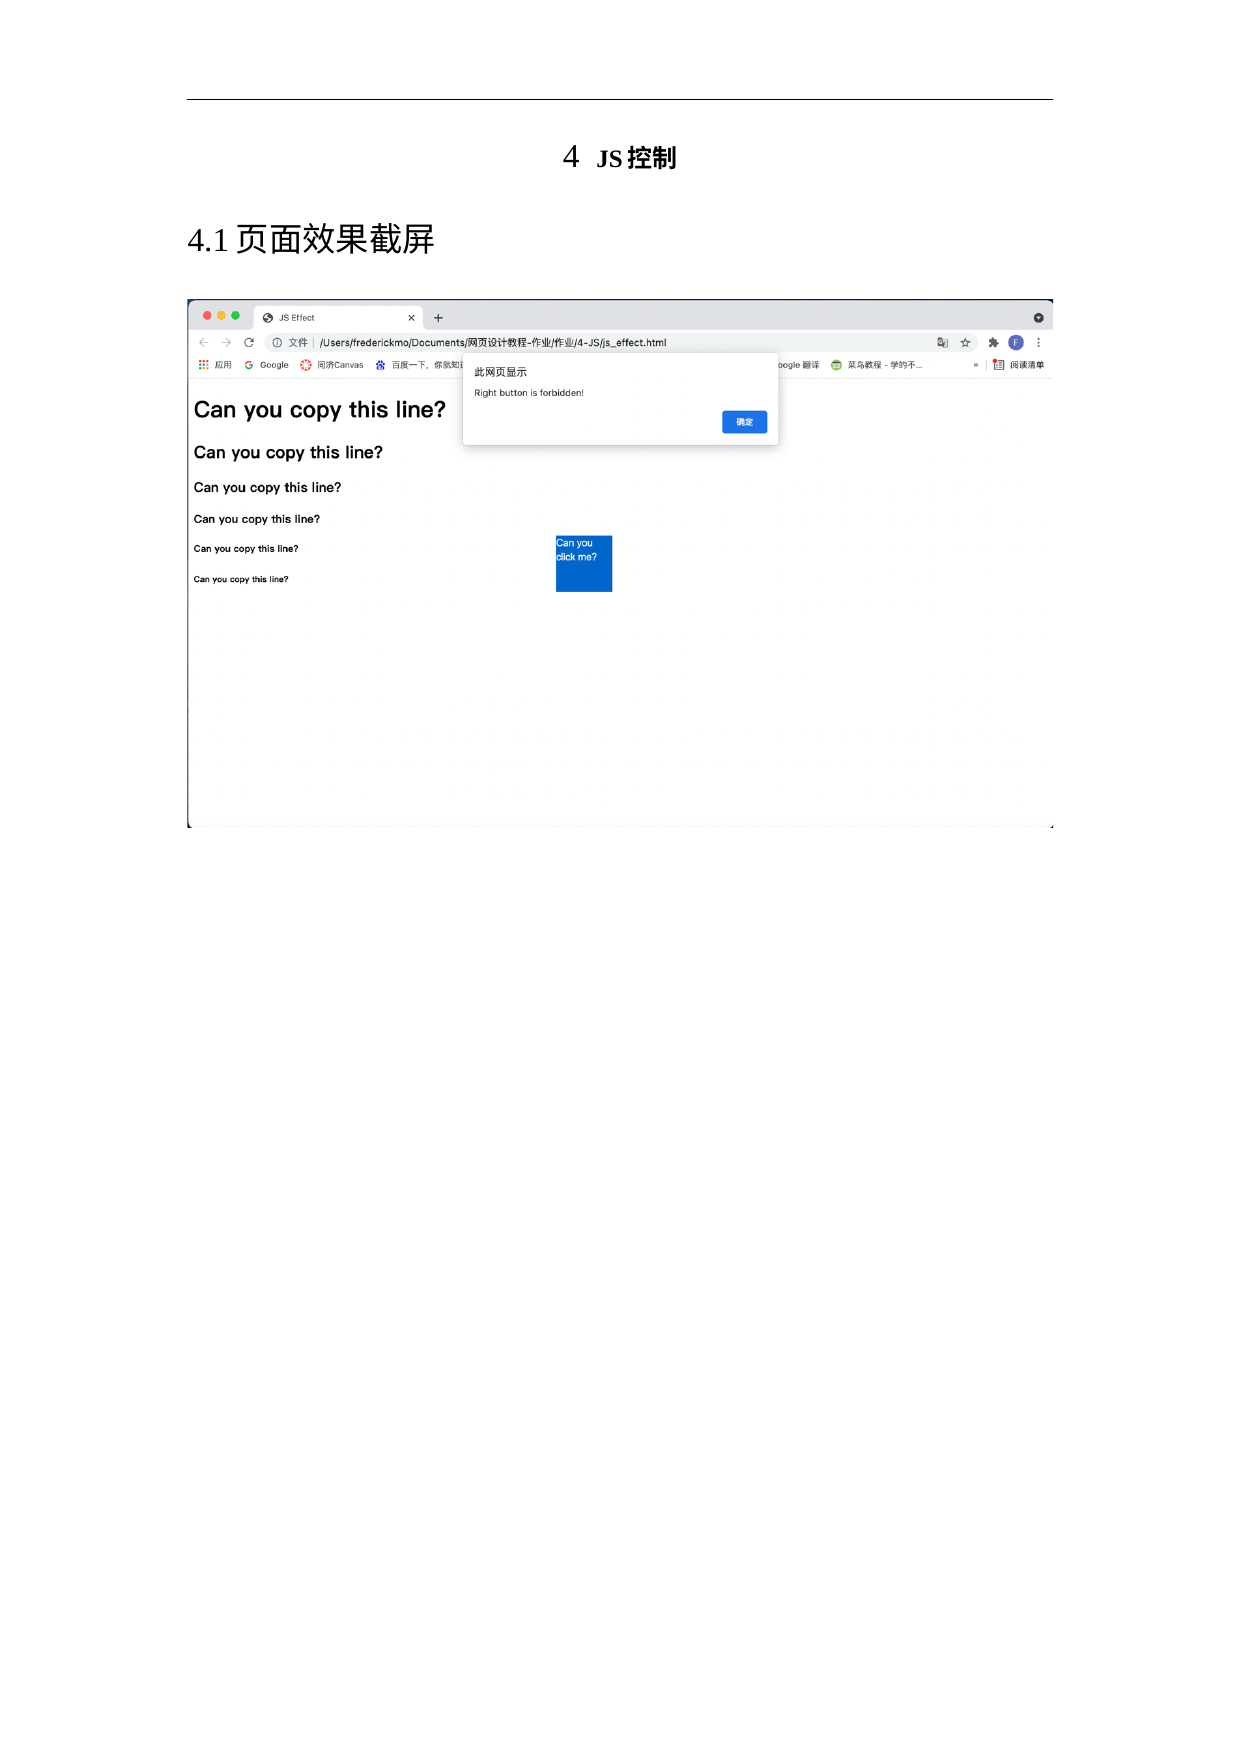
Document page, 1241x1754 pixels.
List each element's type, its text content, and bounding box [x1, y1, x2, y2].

text 4 JS控制 [187, 136, 1053, 174]
text 4.1页面效果截屏 [187, 213, 1053, 261]
picture [187, 299, 1054, 828]
